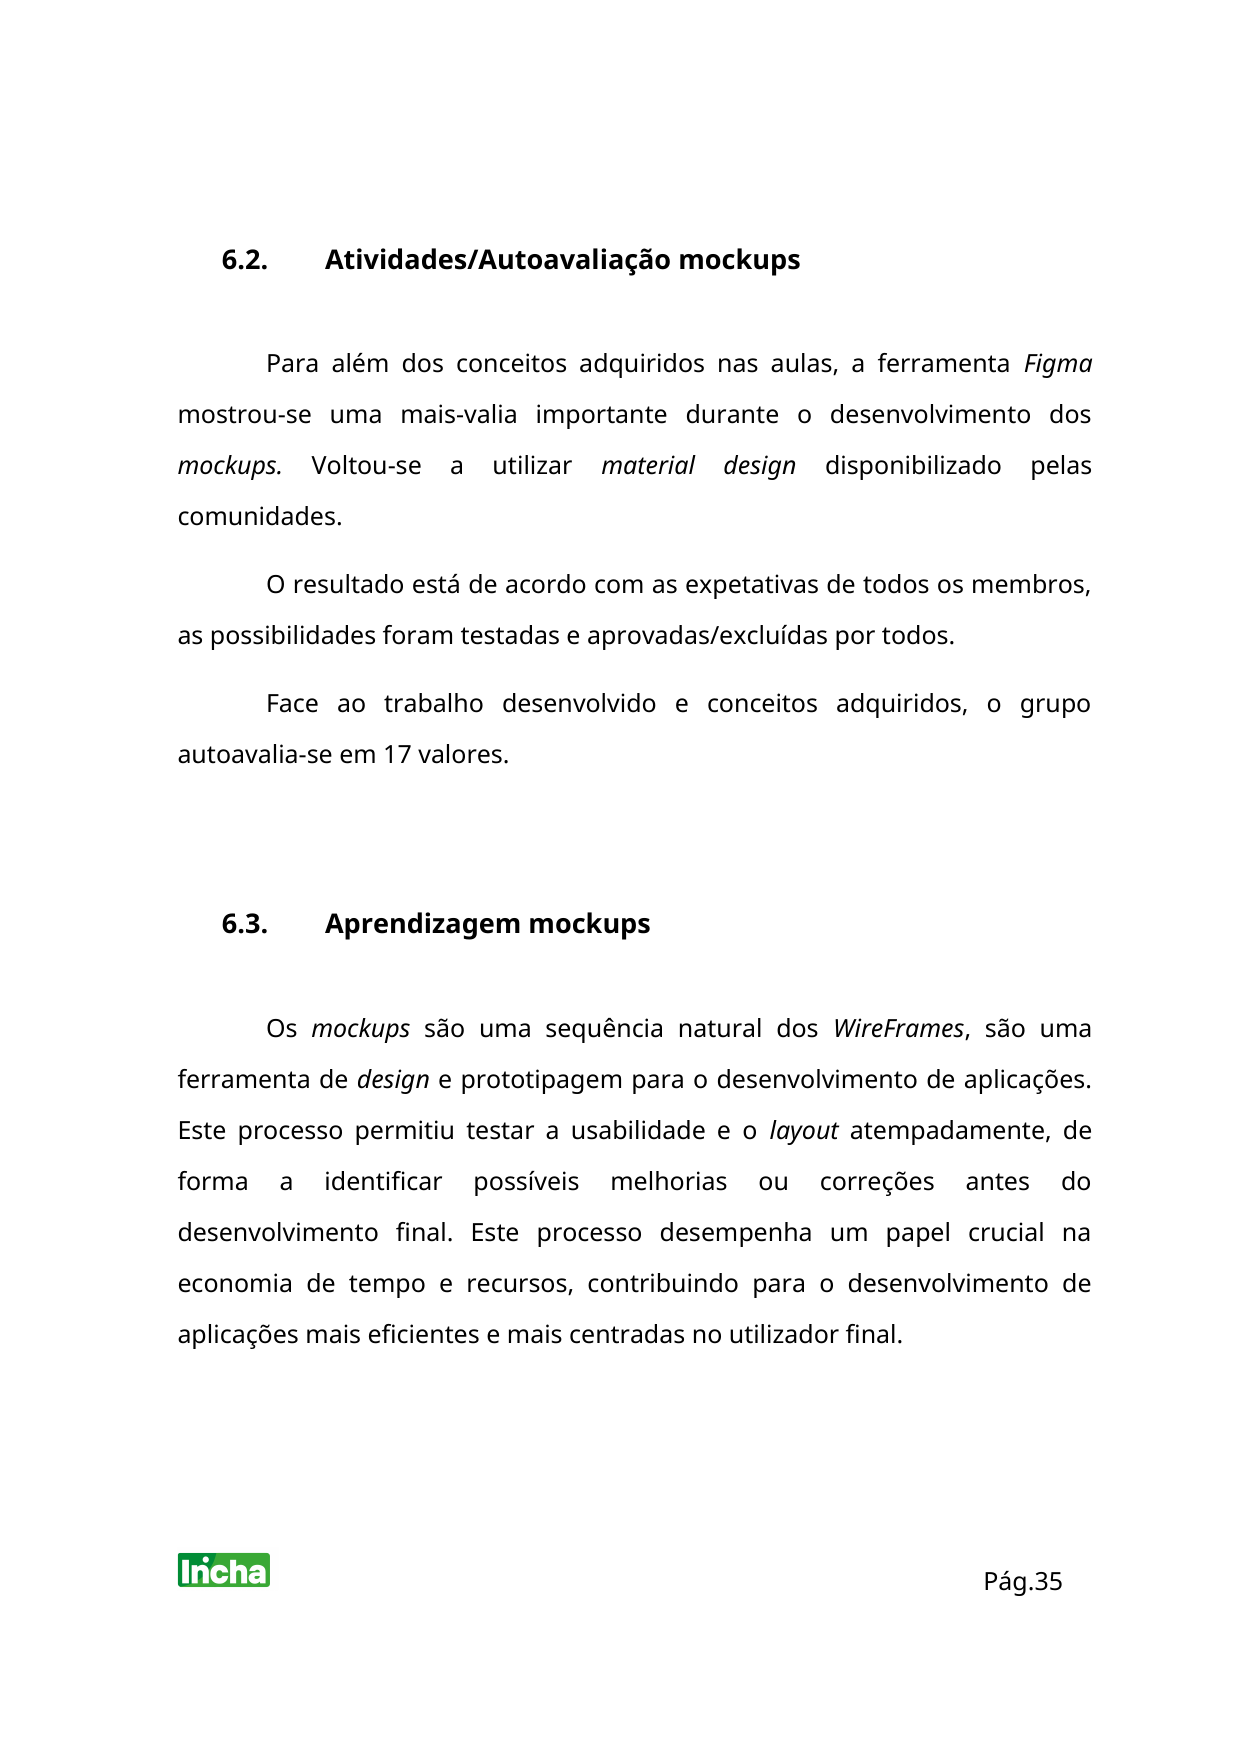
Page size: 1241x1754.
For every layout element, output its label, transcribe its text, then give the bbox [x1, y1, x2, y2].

picture [177, 1547, 279, 1591]
text Face ao trabalho desenvolvido e conceitos adquiridos, o grupo autoavalia-se em 17 valores. [177, 685, 1092, 770]
text Para além dos conceitos adquiridos nas aulas, a ferramenta Figma mostrou-se uma mais-valia importante durante o desenvolvimento dos mockups. Voltou-se a utilizar material design disponibilizado pelas comunidades. [177, 346, 1092, 533]
text O resultado está de acordo com as expetativas de todos os membros, as possibilidades foram testadas e aprovadas/excluídas por todos. [177, 566, 1092, 652]
text Os mockups são uma sequência natural dos WireFrames, são uma ferramenta de design e prototipagem para o desenvolvimento de aplicações. Este processo permitiu testar a usabilidade e o layout atempadamente, de forma a identificar possíveis melhorias ou correções antes do desenvolvimento final. Este processo desempenha um papel crucial na economia de tempo e recursos, contribuindo para o desenvolvimento de aplicações mais eficientes e mais centradas no utilizador final. [177, 1010, 1092, 1351]
subtitle Atividades/Autoavaliação mockups [222, 240, 1092, 277]
subtitle Aprendizagem mockups [222, 905, 1092, 942]
